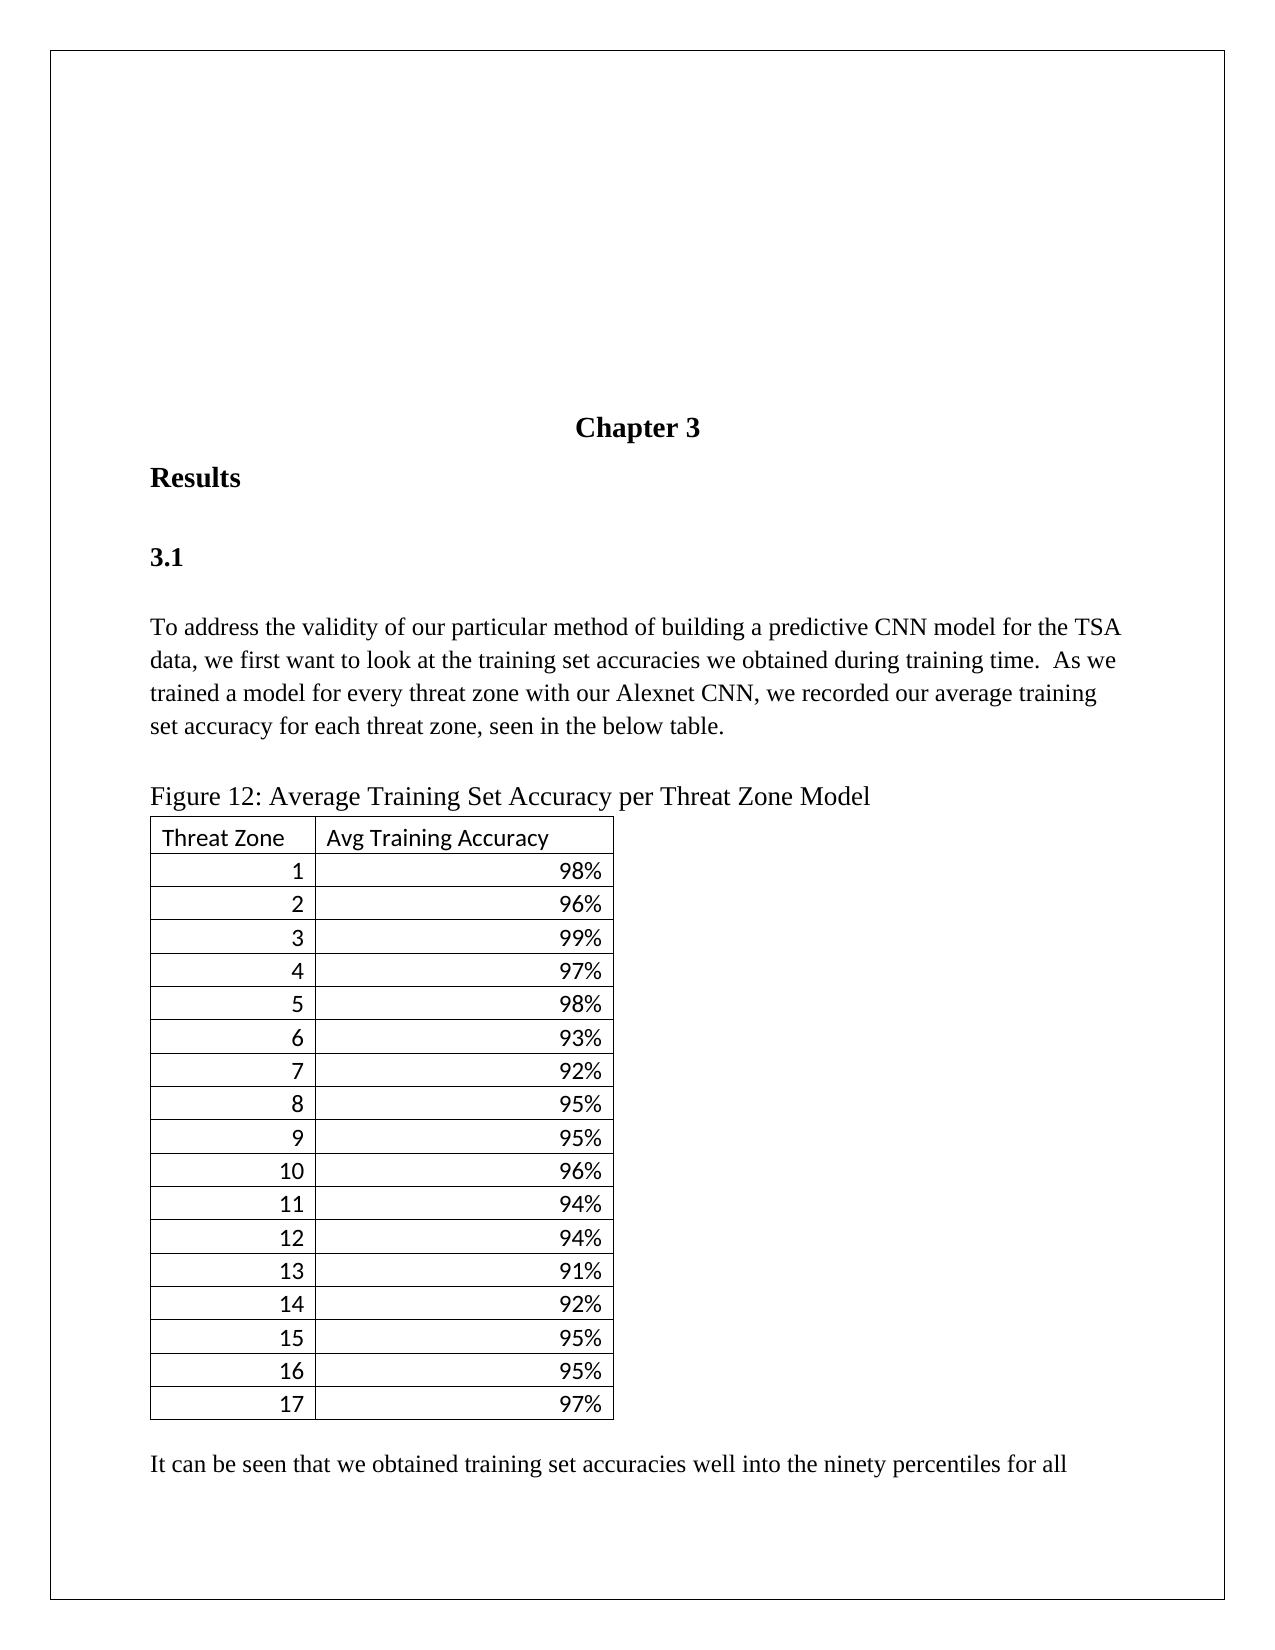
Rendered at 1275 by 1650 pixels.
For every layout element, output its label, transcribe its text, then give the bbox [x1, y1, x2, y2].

text Chapter 3 [150, 410, 1125, 444]
table_cell 99% [316, 920, 613, 952]
table_cell 97% [316, 954, 613, 986]
text Figure 12: Average Training Set Accuracy per Threat Zone Model [150, 780, 1125, 811]
table_cell 98% [316, 854, 613, 886]
table_cell 15 [151, 1320, 315, 1352]
table_cell 10 [151, 1154, 315, 1186]
table_cell 92% [316, 1287, 613, 1319]
table_cell 17 [151, 1387, 315, 1419]
text Results [150, 460, 1125, 494]
table_cell 95% [316, 1354, 613, 1386]
table_cell 96% [316, 887, 613, 919]
table_header Threat Zone [151, 817, 315, 852]
table_cell 12 [151, 1220, 315, 1252]
table_cell 95% [316, 1087, 613, 1119]
table_cell 92% [316, 1054, 613, 1086]
table_cell 97% [316, 1387, 613, 1419]
table_cell 11 [151, 1187, 315, 1219]
text To address the validity of our particular method of building a predictive CNN model for the TSA data, we first want to look at the training set accuracies we obtained during training time. As we trained a model for every threat zone with our Alexnet CNN, we recorded our average training set accuracy for each threat zone, seen in the below table. [150, 612, 1125, 740]
table_cell 1 [151, 854, 315, 886]
table_header Avg Training Accuracy [316, 817, 613, 852]
table_cell 8 [151, 1087, 315, 1119]
table_cell 13 [151, 1254, 315, 1286]
table_cell 6 [151, 1020, 315, 1052]
table_cell 9 [151, 1120, 315, 1152]
table_cell 94% [316, 1220, 613, 1252]
table_cell 4 [151, 954, 315, 986]
table_cell 91% [316, 1254, 613, 1286]
table_cell 96% [316, 1154, 613, 1186]
table_cell 98% [316, 987, 613, 1019]
table_cell 7 [151, 1054, 315, 1086]
table_cell 95% [316, 1320, 613, 1352]
table_cell 94% [316, 1187, 613, 1219]
table_cell 3 [151, 920, 315, 952]
text 3.1 [150, 541, 1125, 572]
table_cell 93% [316, 1020, 613, 1052]
table_cell 14 [151, 1287, 315, 1319]
table_cell 5 [151, 987, 315, 1019]
table_cell 16 [151, 1354, 315, 1386]
table_cell 2 [151, 887, 315, 919]
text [150, 1449, 1125, 1478]
table_cell 95% [316, 1120, 613, 1152]
